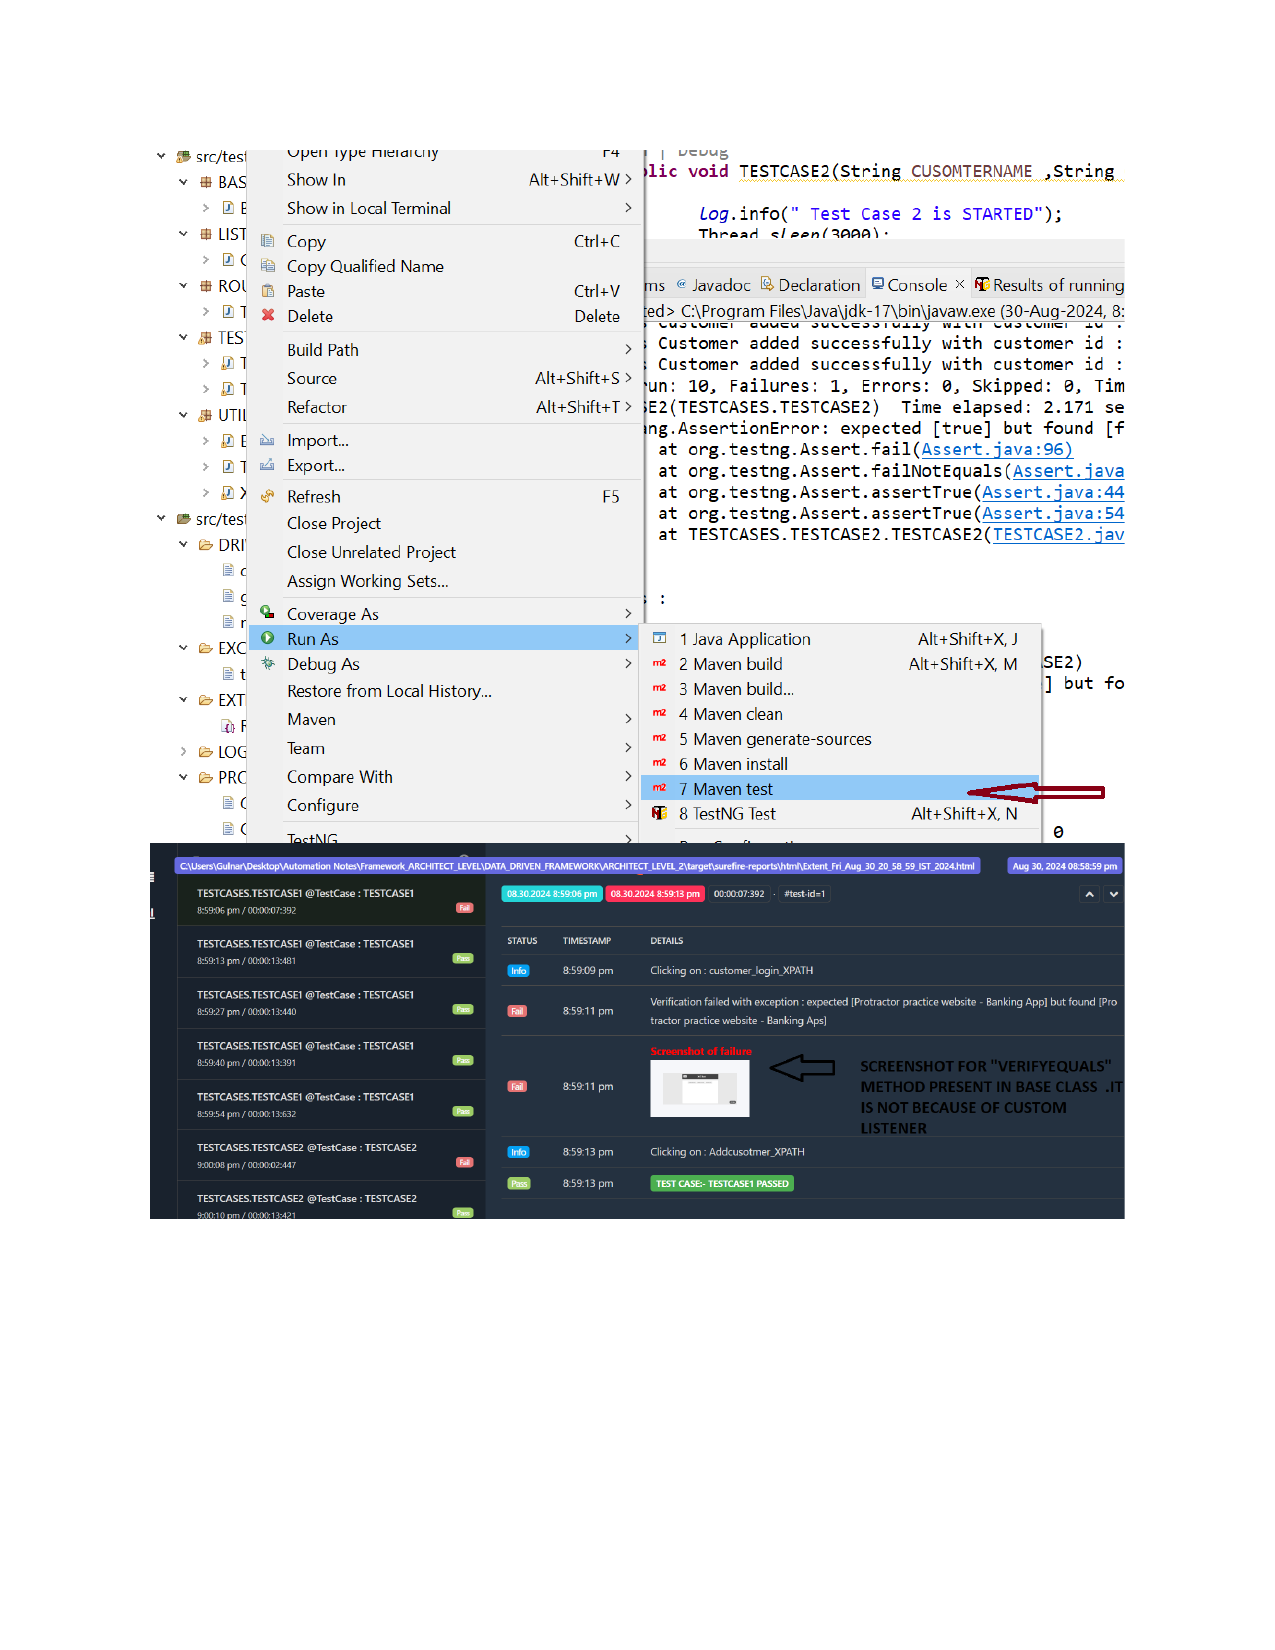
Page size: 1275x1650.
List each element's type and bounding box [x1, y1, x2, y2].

picture [150, 150, 1125, 1219]
